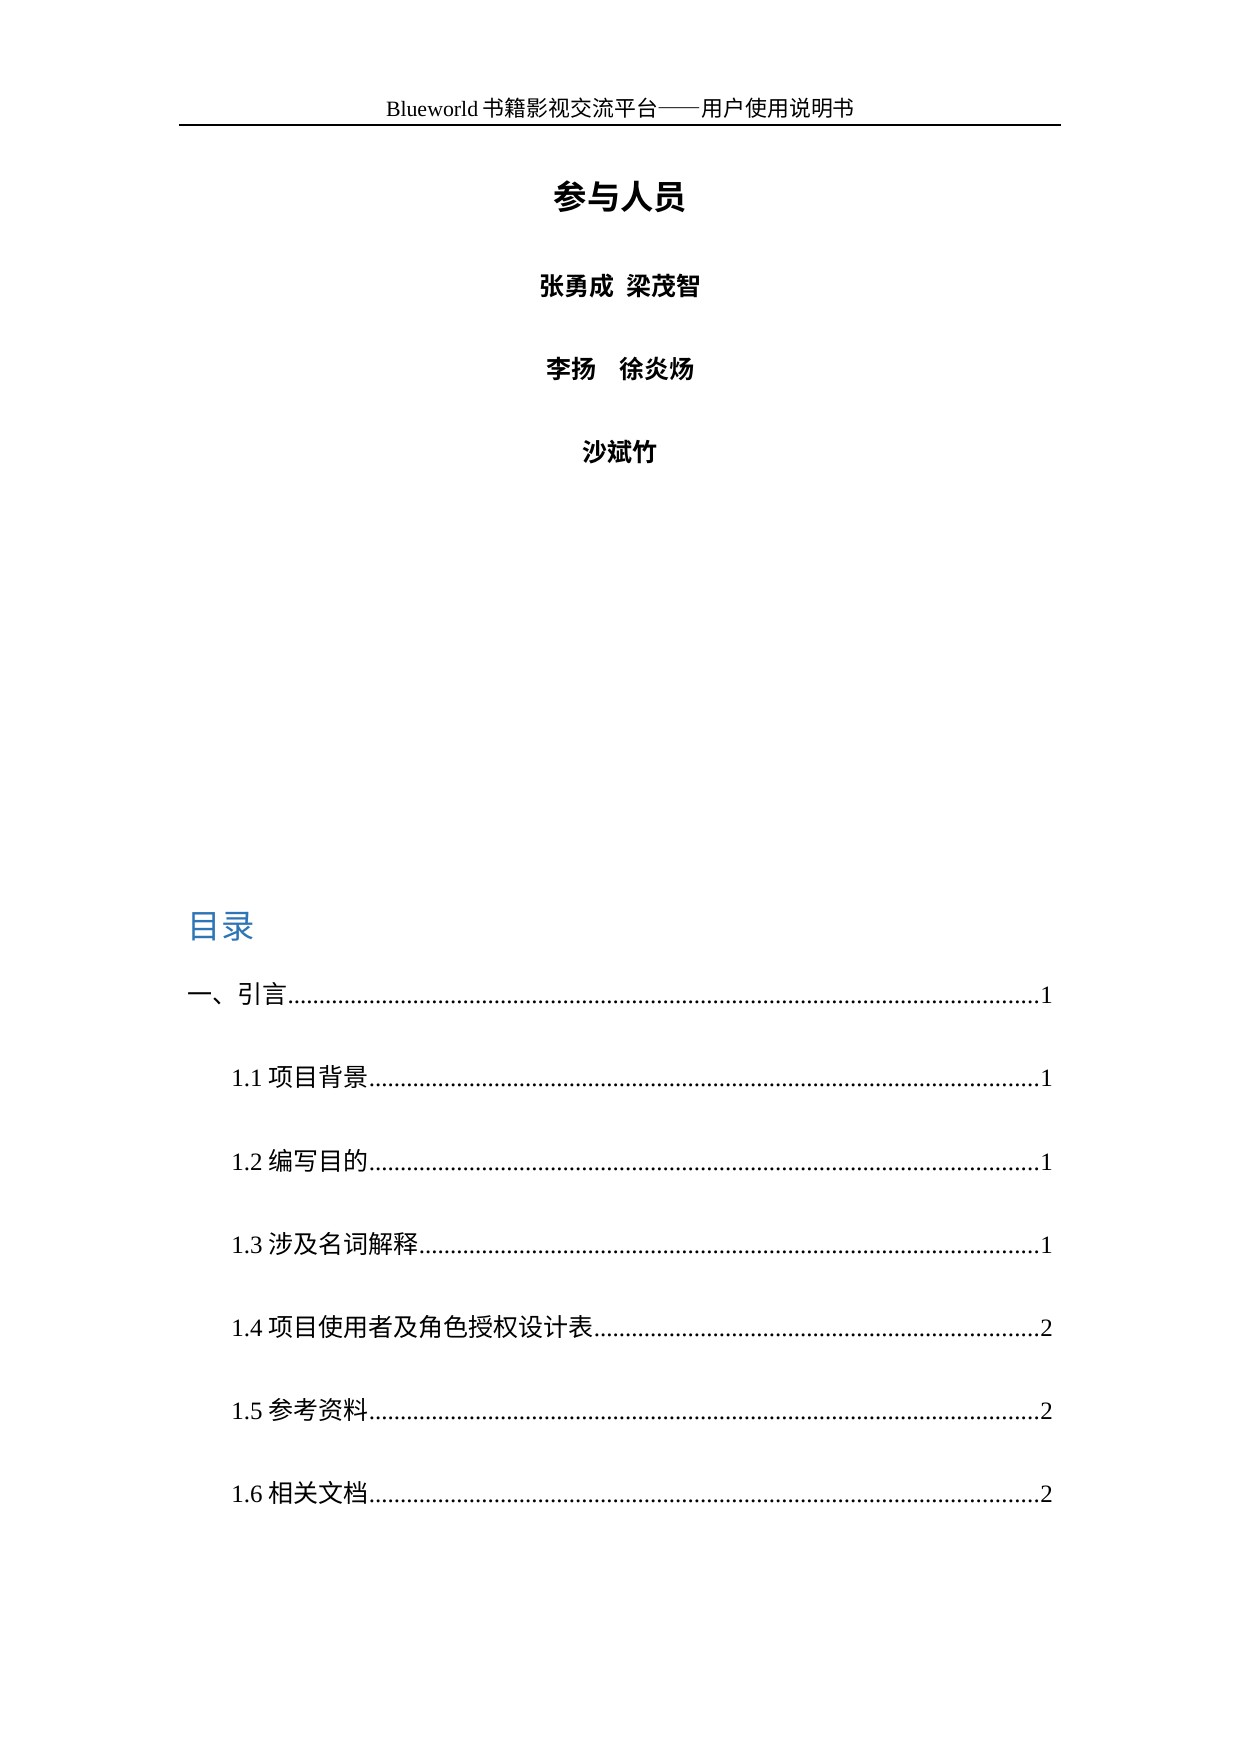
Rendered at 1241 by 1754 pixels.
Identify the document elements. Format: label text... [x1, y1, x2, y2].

text 参与人员 [187, 163, 1053, 228]
text 沙斌竹 [187, 418, 1053, 483]
text 张勇成 梁茂智 [187, 252, 1053, 317]
text 李扬 徐炎炀 [187, 335, 1053, 400]
